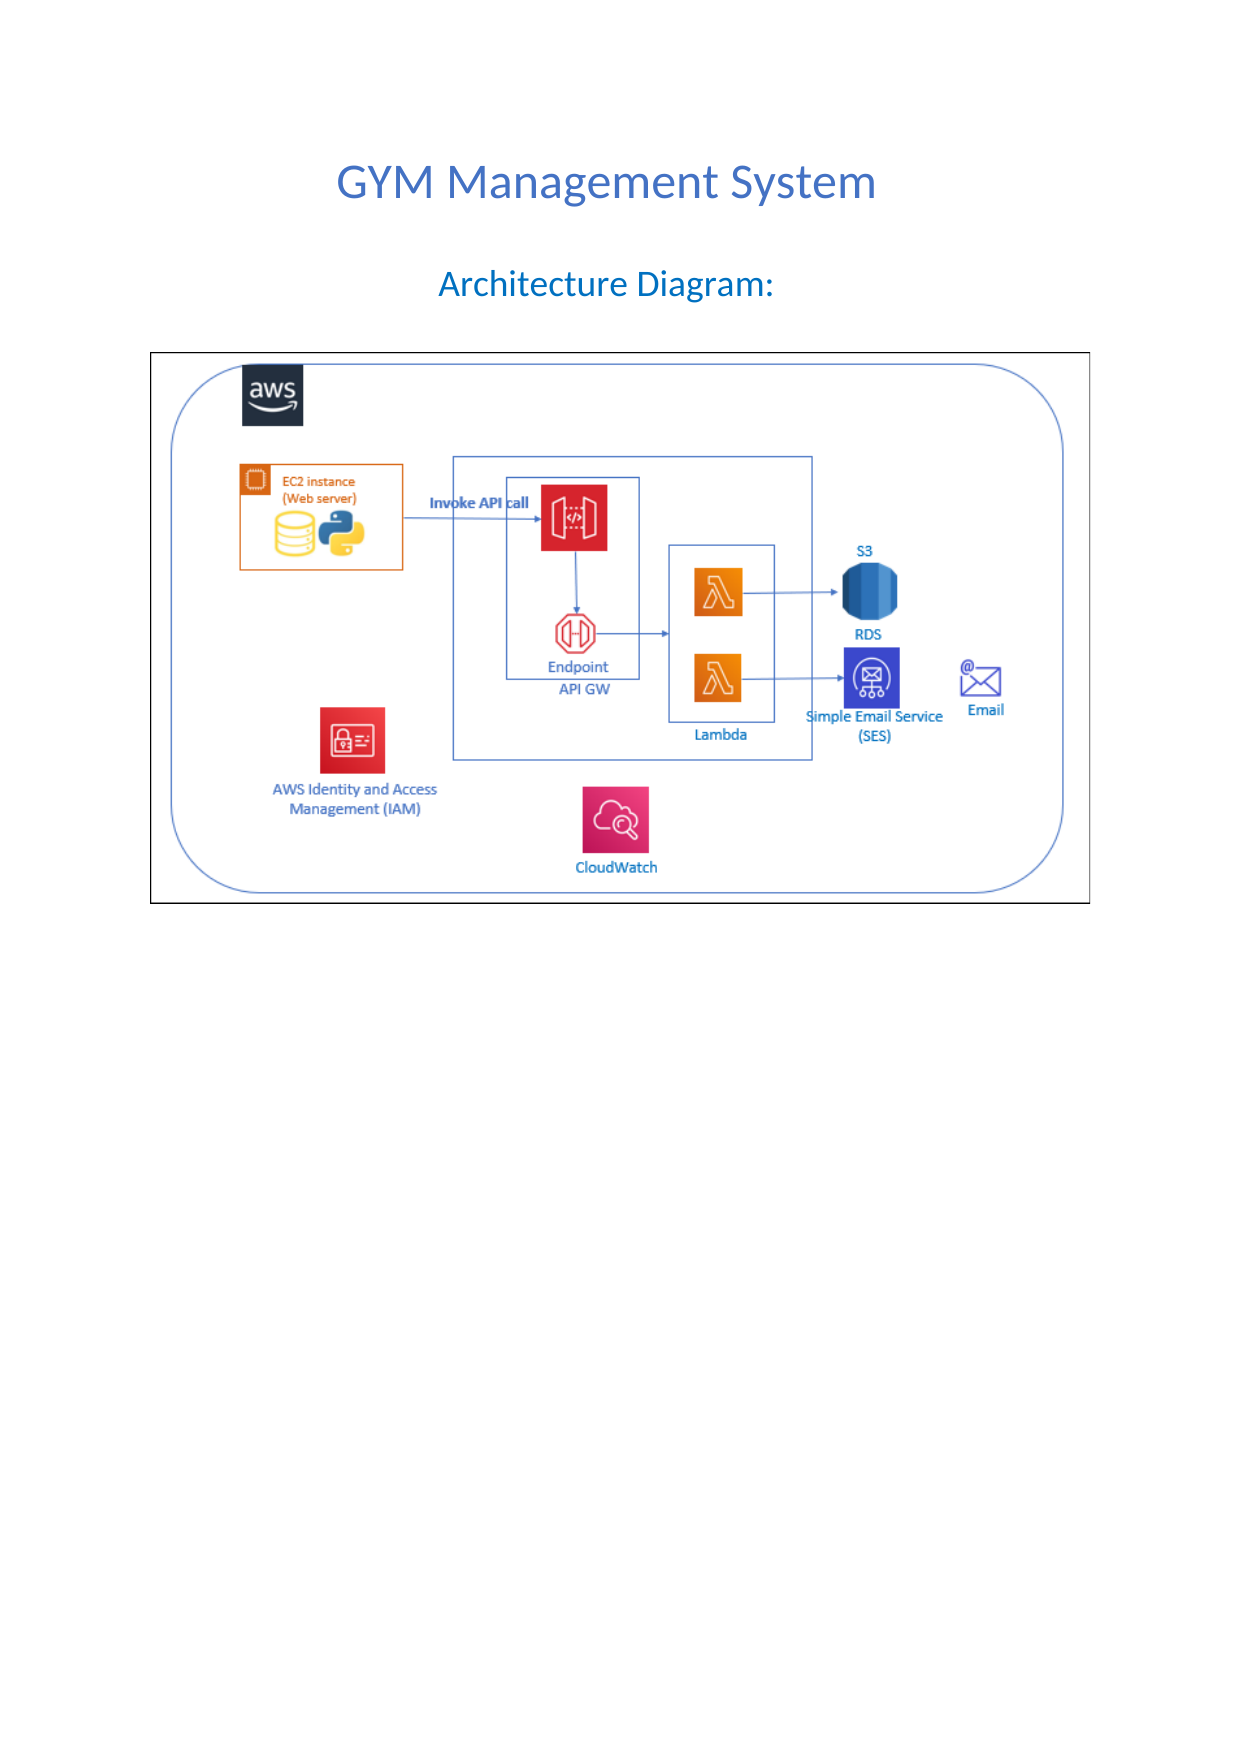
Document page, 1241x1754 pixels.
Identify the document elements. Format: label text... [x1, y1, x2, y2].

picture [150, 352, 1091, 904]
text Architecture Diagram: [150, 259, 1063, 305]
text GYM Management System [150, 150, 1063, 211]
